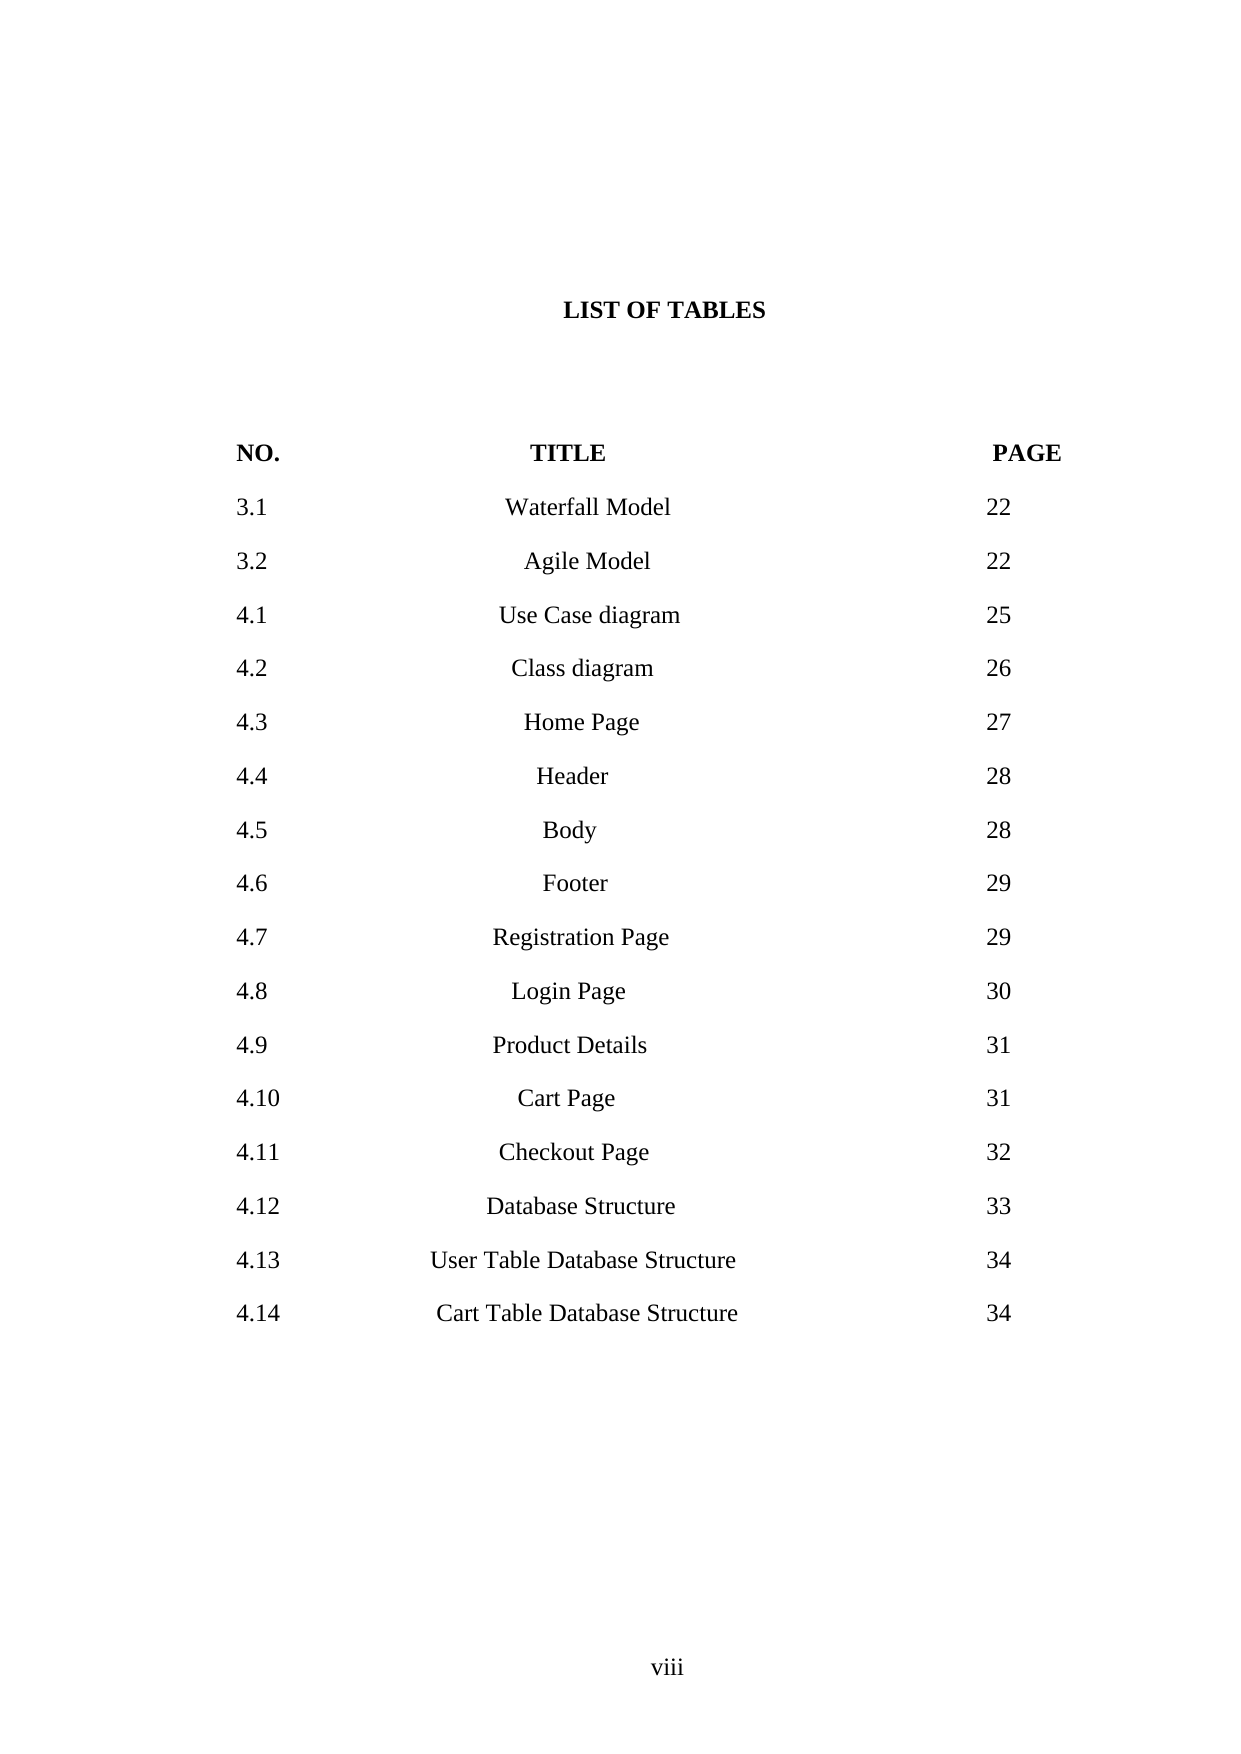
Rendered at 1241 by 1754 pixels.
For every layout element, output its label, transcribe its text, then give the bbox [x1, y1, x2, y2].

text 4.6 Footer 29 [236, 868, 1092, 897]
text 4.11 Checkout Page 32 [236, 1137, 1092, 1166]
text NO. TITLE PAGE [236, 438, 1092, 467]
text 4.9 Product Details 31 [236, 1030, 1092, 1058]
text 3.2 Agile Model 22 [236, 546, 1092, 575]
text 3.1 Waterfall Model 22 [236, 492, 1092, 521]
text 4.14 Cart Table Database Structure 34 [236, 1298, 1092, 1327]
text 4.7 Registration Page 29 [236, 922, 1092, 951]
text 4.4 Header 28 [236, 761, 1092, 790]
text 4.8 Login Page 30 [236, 976, 1092, 1005]
text 4.1 Use Case diagram 25 [236, 600, 1092, 628]
text 4.5 Body 28 [236, 815, 1092, 843]
text 4.13 User Table Database Structure 34 [236, 1245, 1092, 1273]
text 4.10 Cart Page 31 [236, 1083, 1092, 1112]
text 4.2 Class diagram 26 [236, 653, 1092, 682]
text 4.3 Home Page 27 [236, 707, 1092, 736]
text 4.12 Database Structure 33 [236, 1191, 1092, 1220]
subtitle LIST OF TABLES [236, 295, 1092, 324]
